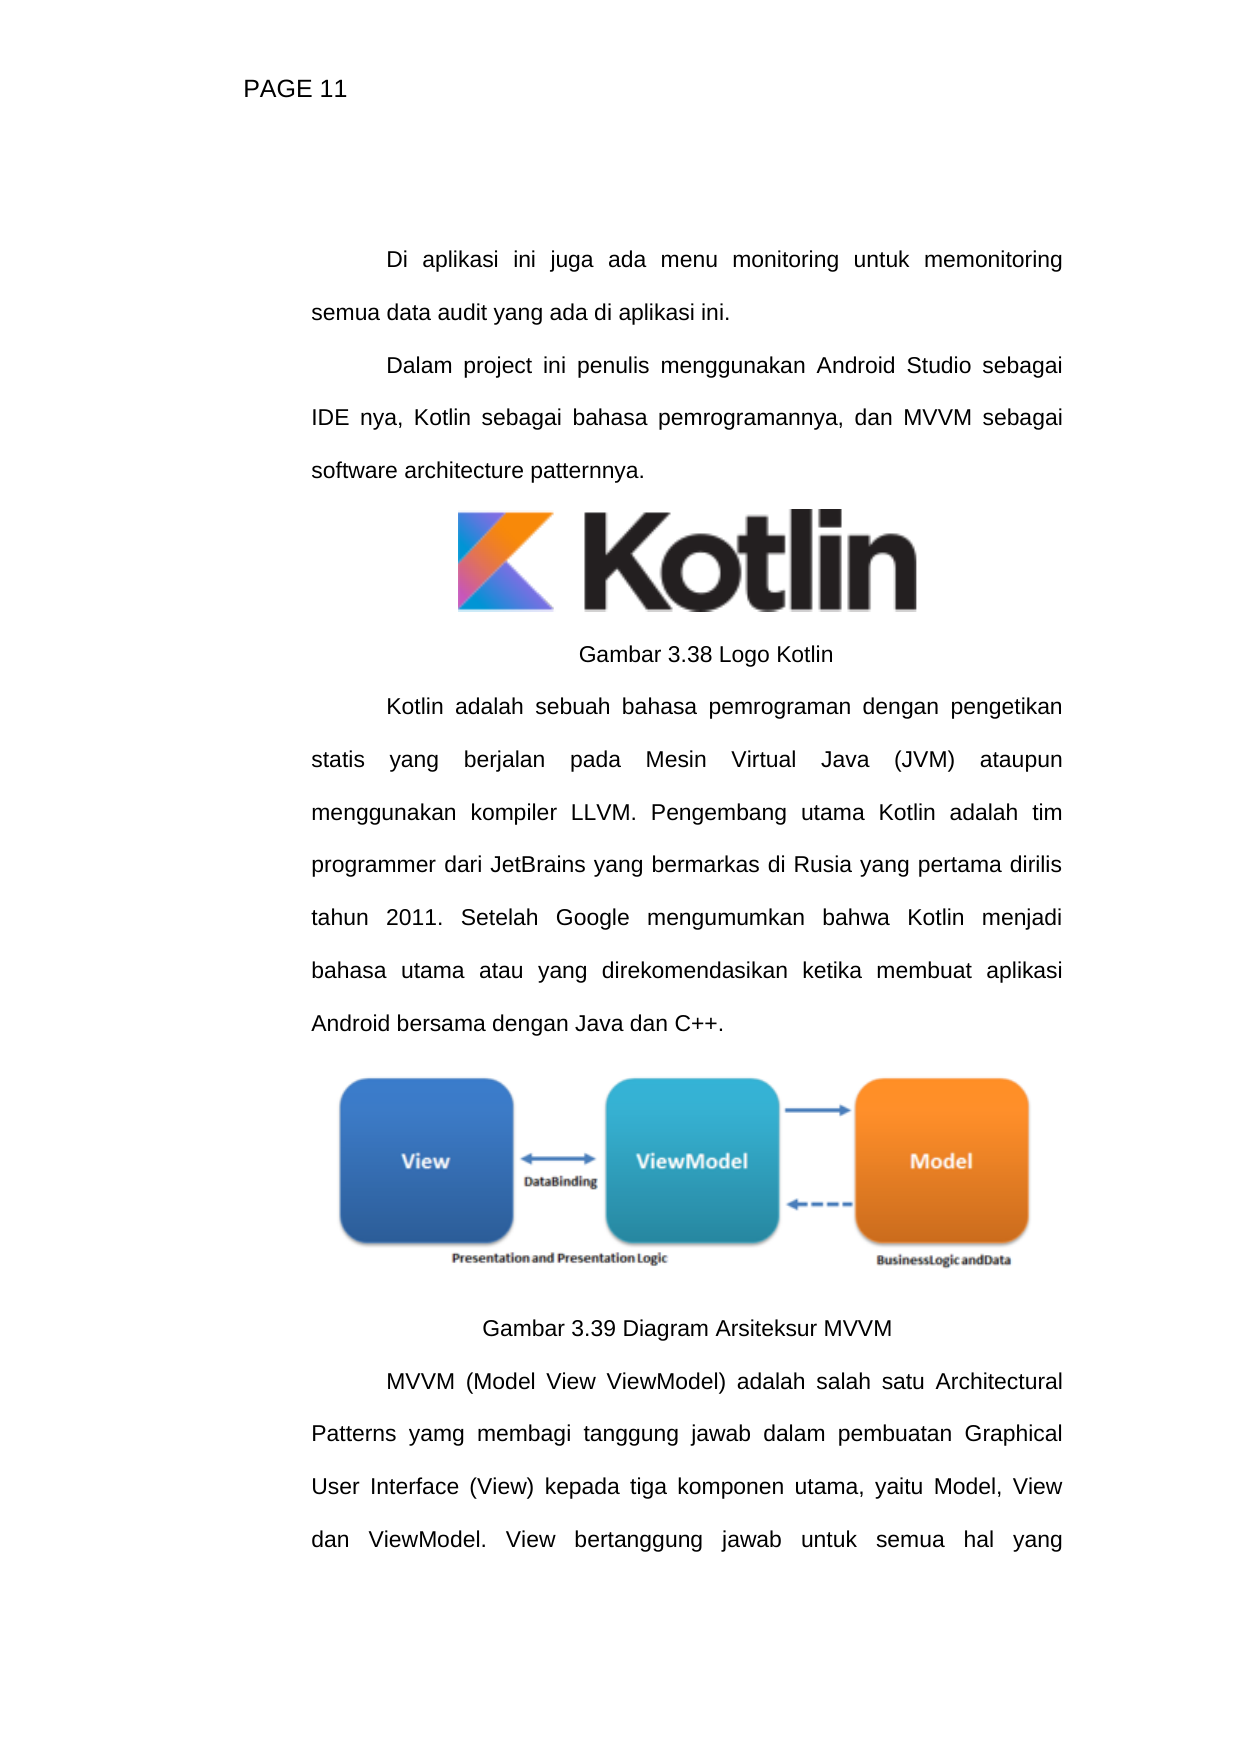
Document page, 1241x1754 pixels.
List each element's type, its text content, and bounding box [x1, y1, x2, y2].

title Kotlin adalah sebuah bahasa pemrograman dengan pengetikan statis yang berjalan pada Mesin Virtual Java (JVM) ataupun menggunakan kompiler LLVM. Pengembang utama Kotlin adalah tim programmer dari JetBrains yang bermarkas di Rusia yang pertama dirilis tahun 2011. Setelah Google mengumumkan bahwa Kotlin menjadi bahasa utama atau yang direkomendasikan ketika membuat aplikasi Android bersama dengan Java dan C++. [311, 693, 1063, 1036]
picture [458, 509, 917, 612]
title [311, 1368, 1063, 1552]
picture [311, 1062, 1062, 1287]
title Dalam project ini penulis menggunakan Android Studio sebagai IDE nya, Kotlin sebagai bahasa pemrogramannya, dan MVVM sebagai software architecture patternnya. [311, 352, 1063, 483]
title Di aplikasi ini juga ada menu monitoring untuk memonitoring semua data audit yang ada di aplikasi ini. [311, 246, 1063, 325]
